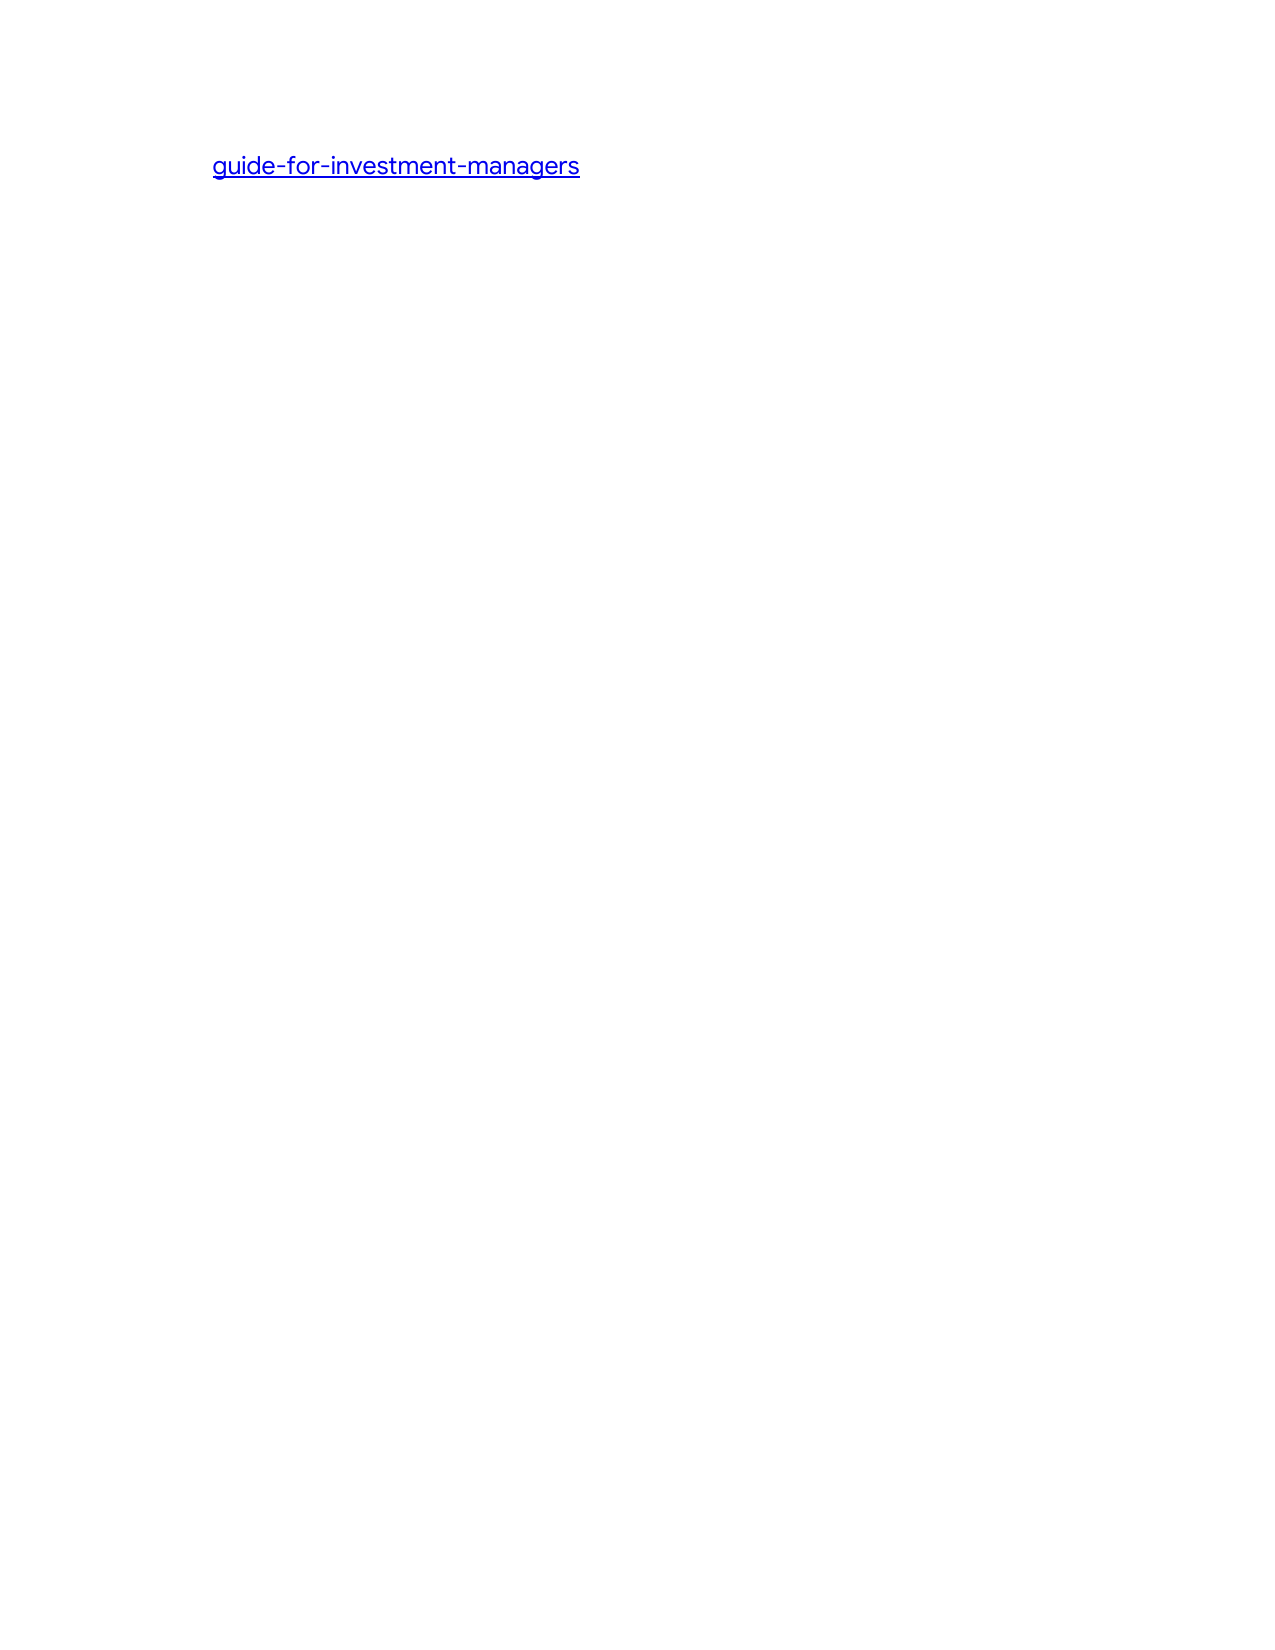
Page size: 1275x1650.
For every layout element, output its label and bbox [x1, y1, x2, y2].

list [175, 150, 1125, 181]
